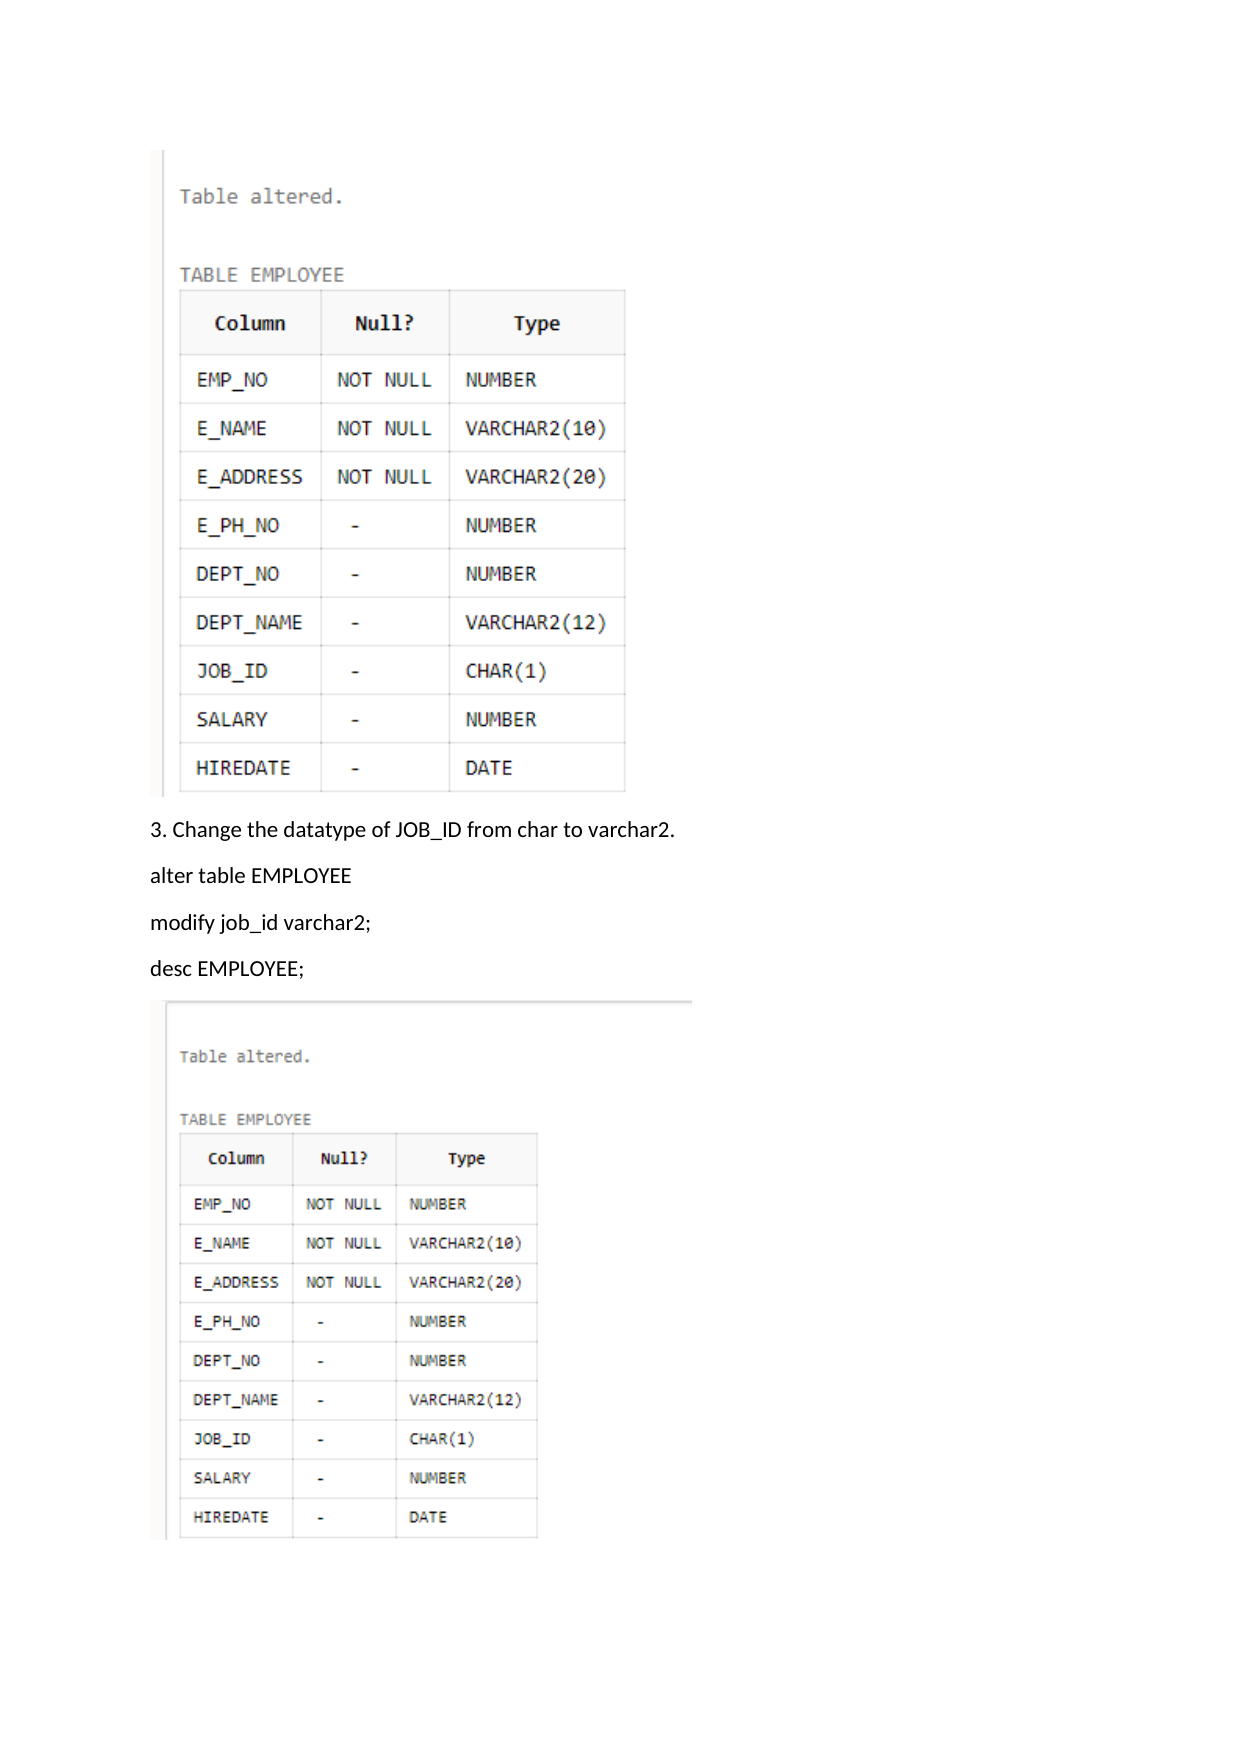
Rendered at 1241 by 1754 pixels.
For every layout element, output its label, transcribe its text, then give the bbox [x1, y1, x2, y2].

text desc EMPLOYEE; [150, 954, 1090, 982]
picture [150, 150, 689, 797]
text modify job_id varchar2; [150, 908, 1090, 936]
text alter table EMPLOYEE [150, 862, 1090, 889]
picture [150, 1000, 693, 1540]
text 3. Change the datatype of JOB_ID from char to varchar2. [150, 815, 1090, 843]
